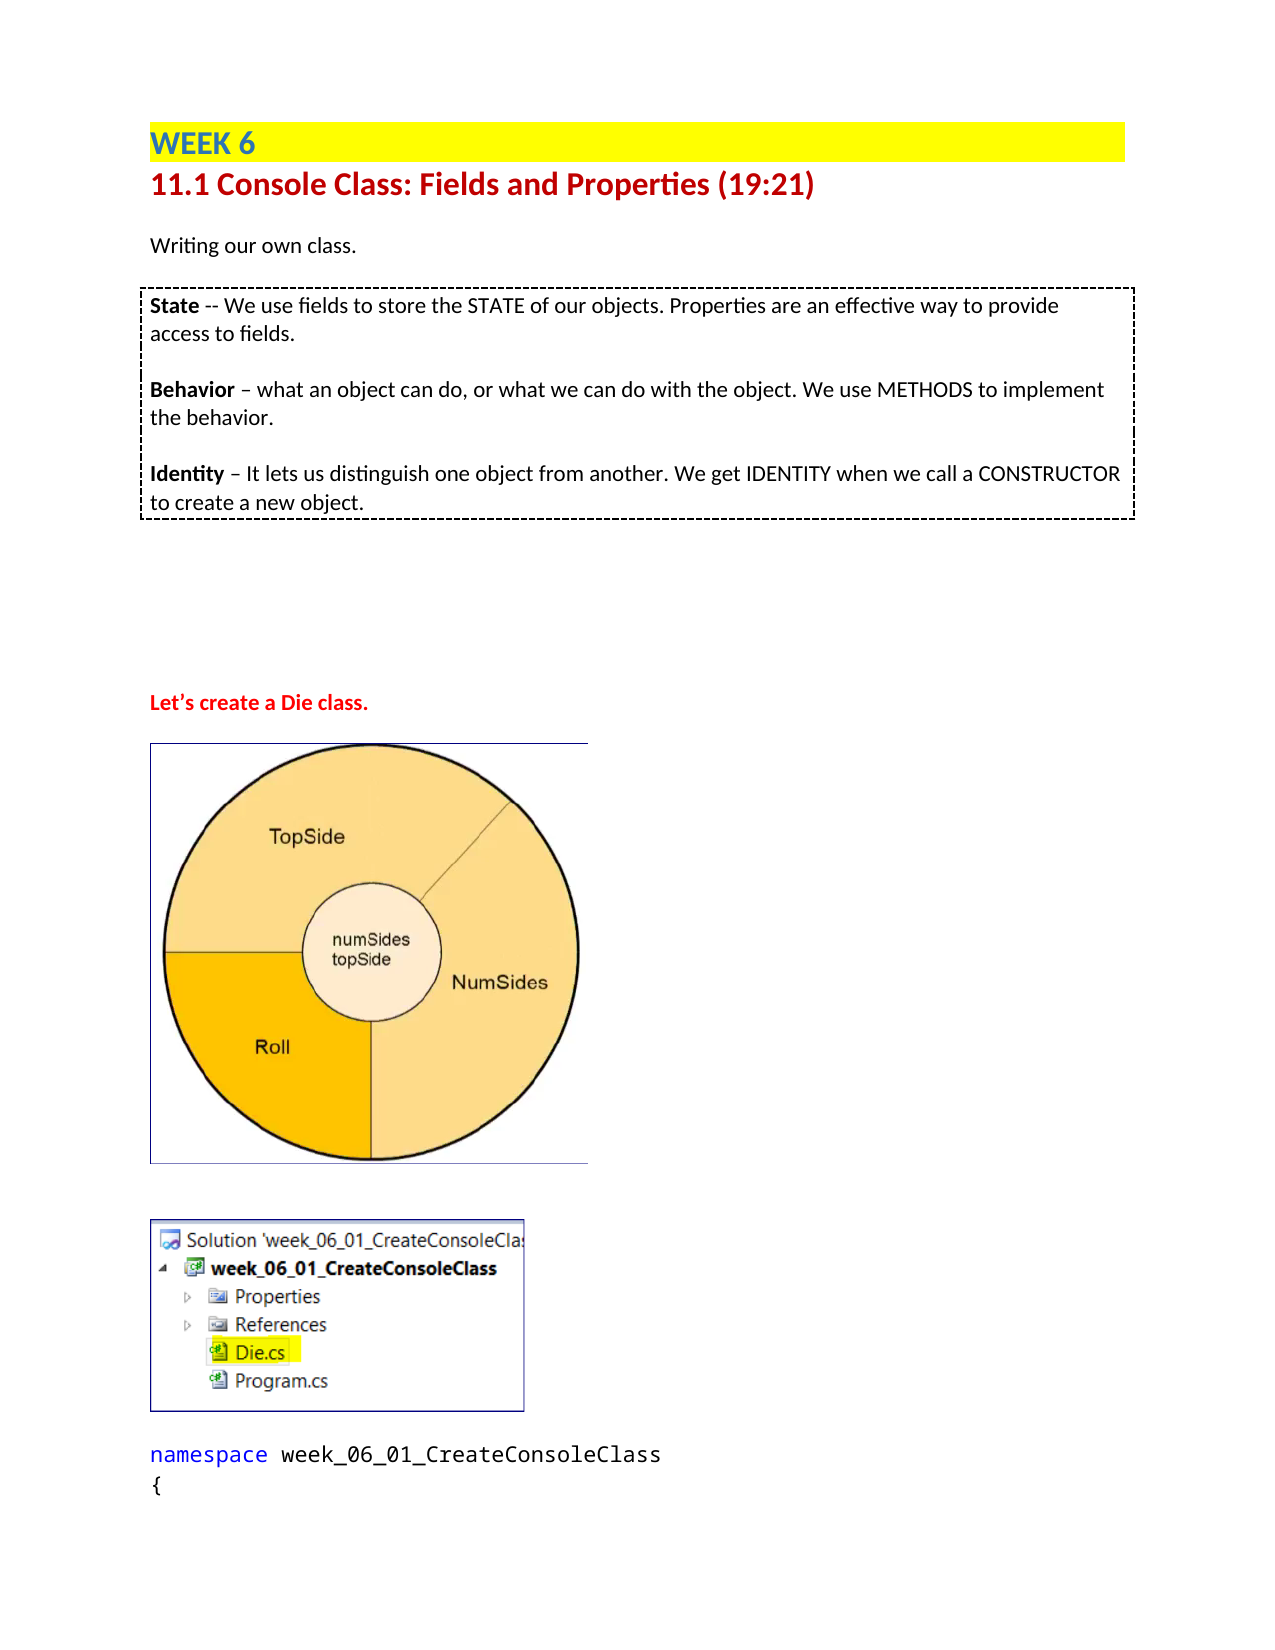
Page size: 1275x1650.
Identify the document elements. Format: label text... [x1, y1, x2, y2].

text 11.1 Console Class: Fields and Properties (19:21) [150, 162, 1125, 203]
picture [150, 1219, 525, 1412]
text Identity – It lets us distinguish one object from another. We get IDENTITY when we call a CONSTRUCTOR to create a new object. [139, 455, 1135, 520]
text Writing our own class. [150, 231, 1125, 259]
text namespace week_06_01_CreateConsoleClass [150, 1439, 1125, 1469]
subtitle WEEK 6 [150, 122, 1125, 162]
text Behavior – what an object can do, or what we can do with the object. We use METHODS to implement the behavior. [150, 376, 1125, 432]
text Let’s create a Die class. [150, 688, 1125, 716]
text { [150, 1469, 1125, 1499]
text State -- We use fields to store the STATE of our objects. Properties are an effective way to provide access to fields. [139, 287, 1135, 347]
picture [150, 743, 588, 1164]
